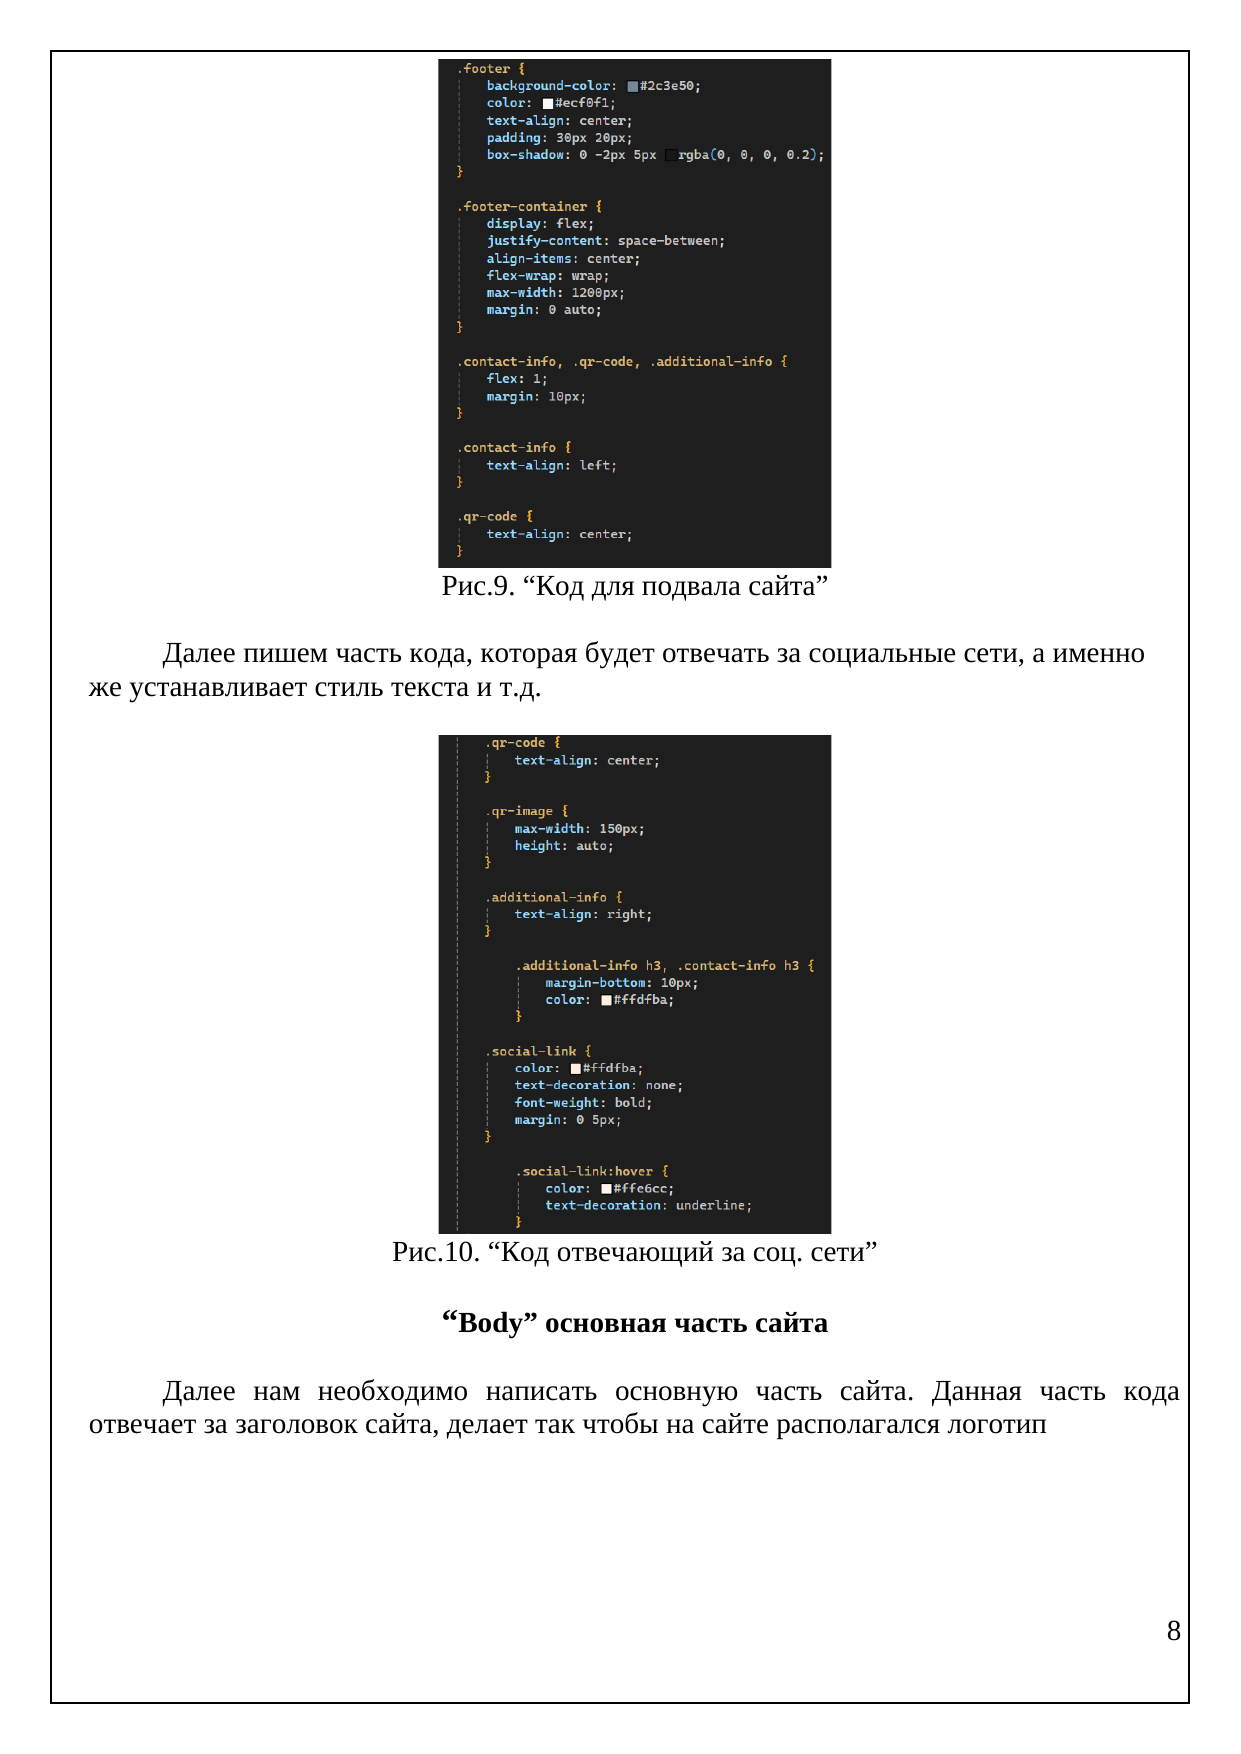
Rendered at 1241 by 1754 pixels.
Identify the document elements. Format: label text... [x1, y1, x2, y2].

picture [438, 735, 832, 1234]
text Далее пишем часть кода, которая будет отвечать за социальные сети, а именно же устанавливает стиль текста и т.д. [89, 635, 1181, 702]
text “Body” основная часть сайта [89, 1301, 1181, 1339]
picture [438, 59, 832, 568]
list Далее нам необходимо написать основную часть сайта. Данная часть кода отвечает за заголовок сайта, делает так чтобы на сайте располагался логотип [89, 1373, 1181, 1440]
text Рис.10. “Код отвечающий за соц. сети” [89, 1234, 1181, 1268]
text Рис.9. “Код для подвала сайта” [89, 568, 1181, 602]
